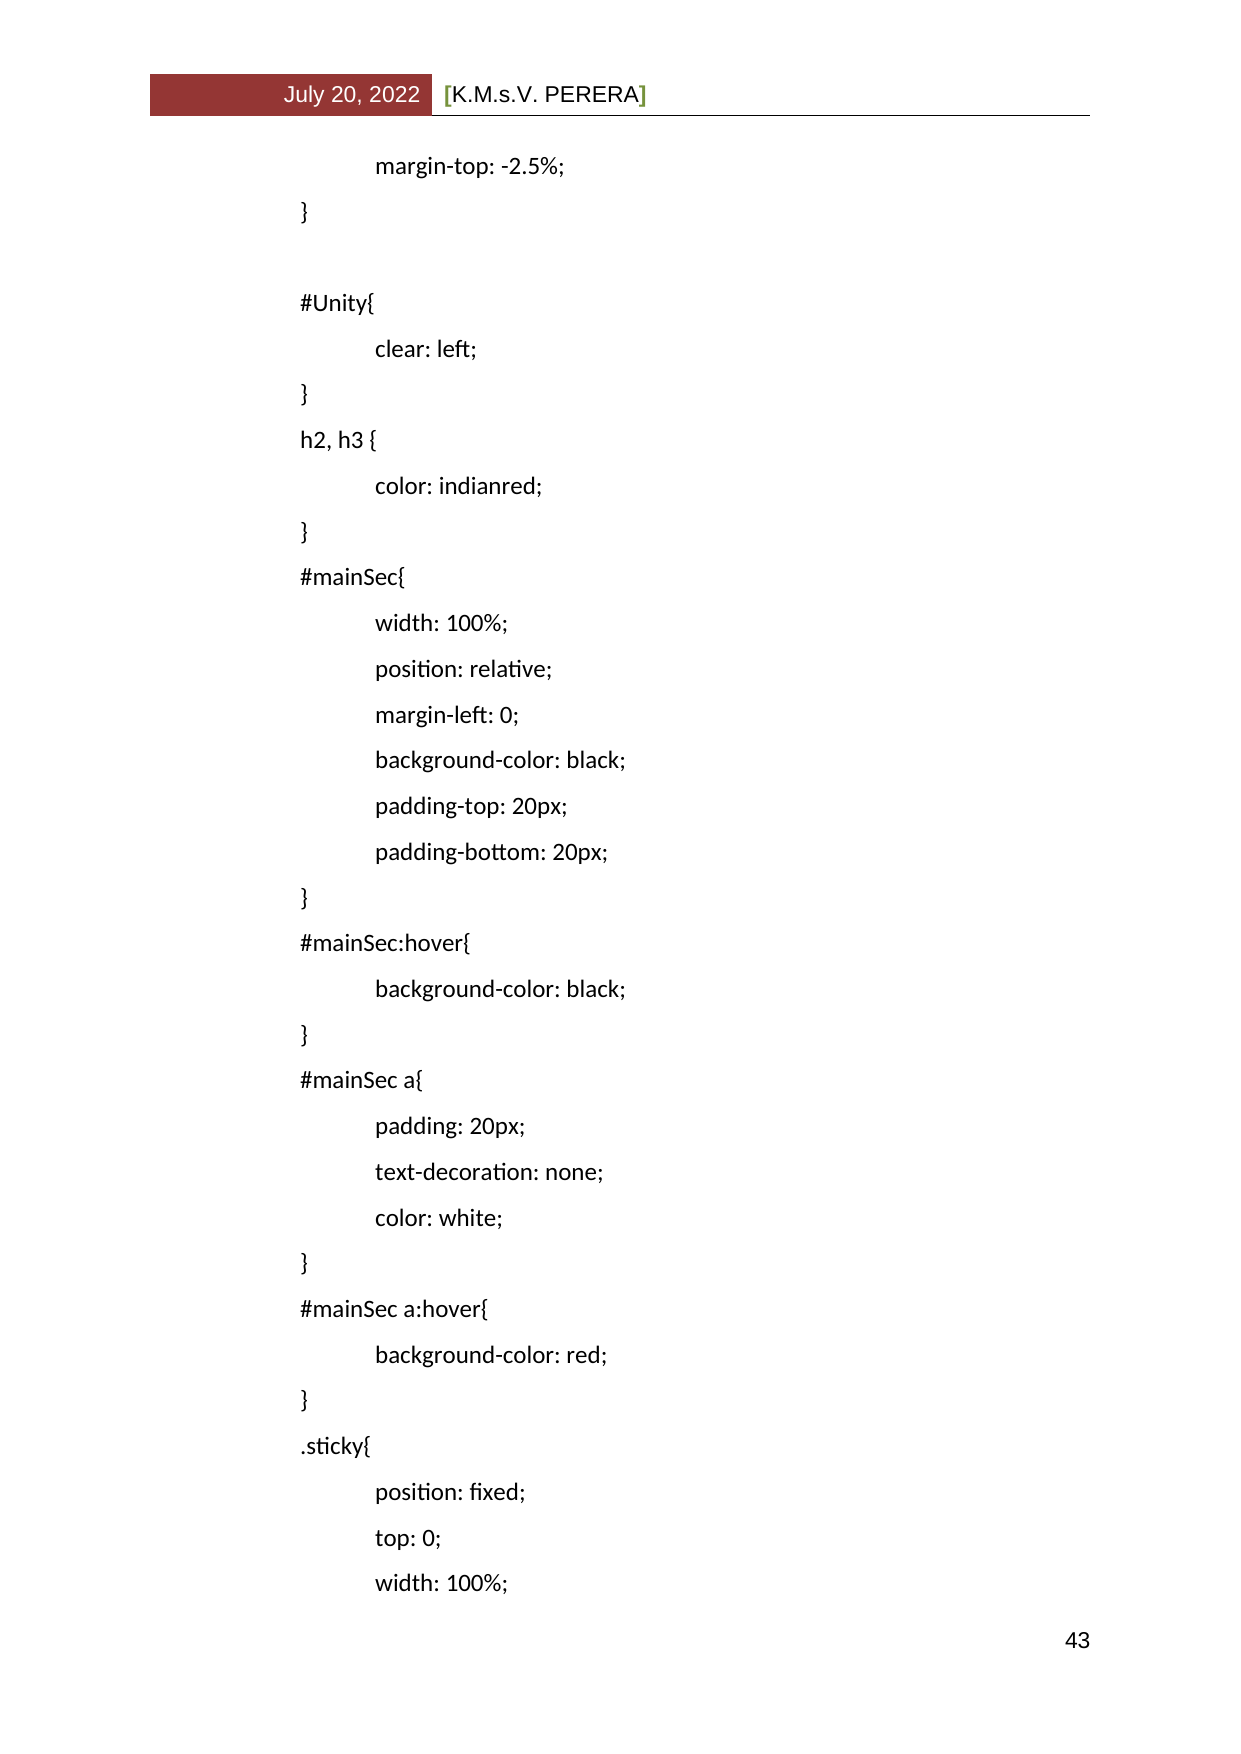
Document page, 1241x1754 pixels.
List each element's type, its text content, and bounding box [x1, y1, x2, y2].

text } [150, 1019, 1090, 1049]
text } [150, 196, 1090, 226]
text margin-left: 0; [150, 699, 1090, 729]
text #mainSec a:hover{ [150, 1293, 1090, 1324]
text position: relative; [150, 653, 1090, 683]
text top: 0; [150, 1522, 1090, 1552]
text } [150, 516, 1090, 546]
text background-color: red; [150, 1339, 1090, 1369]
text background-color: black; [150, 973, 1090, 1004]
text color: white; [150, 1202, 1090, 1232]
text } [150, 1385, 1090, 1415]
text } [150, 1247, 1090, 1278]
text #mainSec a{ [150, 1064, 1090, 1095]
text #Unity{ [150, 287, 1090, 318]
text padding-bottom: 20px; [150, 836, 1090, 866]
text position: fixed; [150, 1476, 1090, 1507]
text margin-top: -2.5%; [150, 150, 1090, 181]
text color: indianred; [150, 470, 1090, 501]
text width: 100%; [150, 1568, 1090, 1598]
text background-color: black; [150, 744, 1090, 775]
text } [150, 379, 1090, 409]
text } [150, 882, 1090, 912]
text clear: left; [150, 333, 1090, 363]
text width: 100%; [150, 607, 1090, 638]
text #mainSec{ [150, 562, 1090, 592]
text h2, h3 { [150, 424, 1090, 455]
text padding-top: 20px; [150, 790, 1090, 821]
text #mainSec:hover{ [150, 927, 1090, 958]
text .sticky{ [150, 1430, 1090, 1461]
text text-decoration: none; [150, 1156, 1090, 1187]
text padding: 20px; [150, 1110, 1090, 1141]
